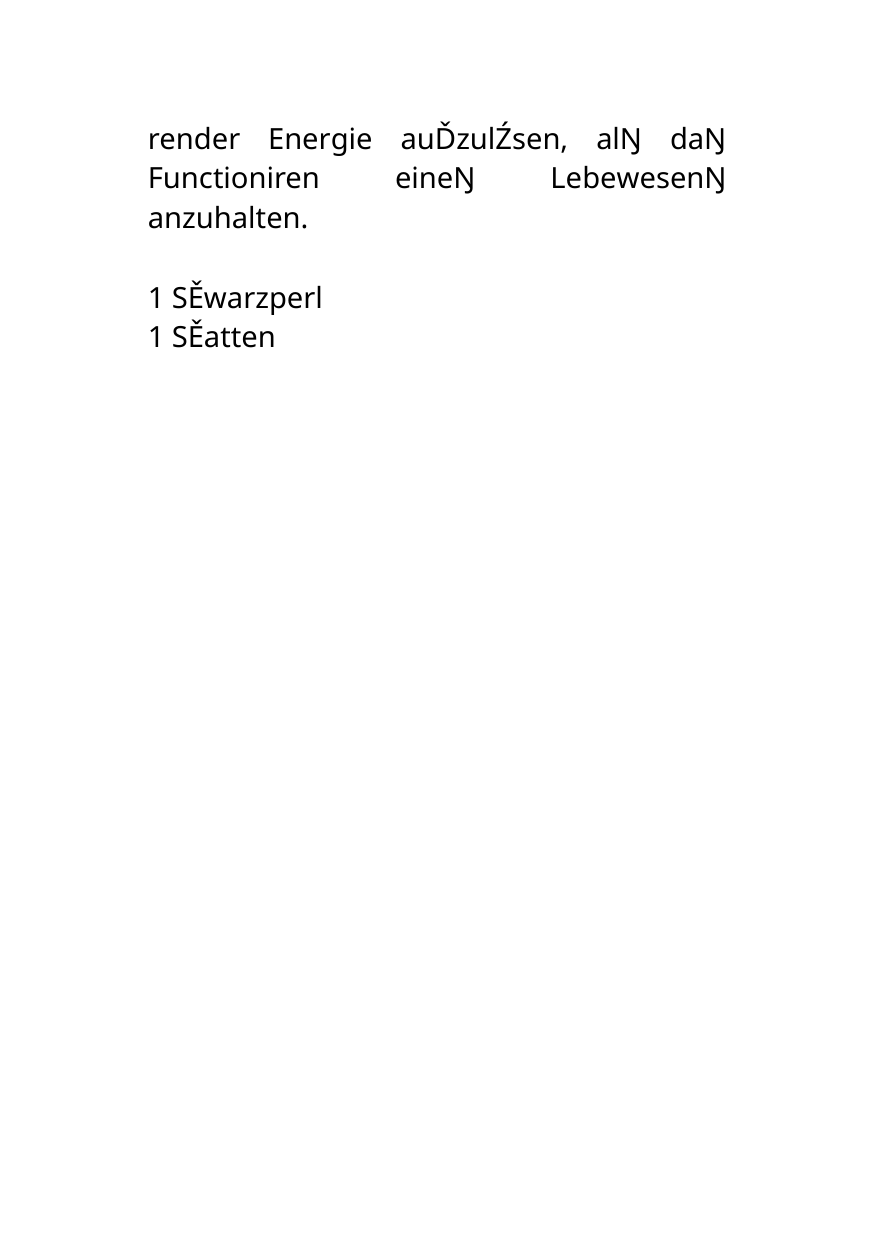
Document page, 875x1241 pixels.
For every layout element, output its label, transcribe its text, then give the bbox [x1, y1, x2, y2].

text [148, 118, 726, 237]
text 1 SĚwarzperl [148, 277, 726, 317]
text 1 SĚatten [148, 317, 726, 356]
